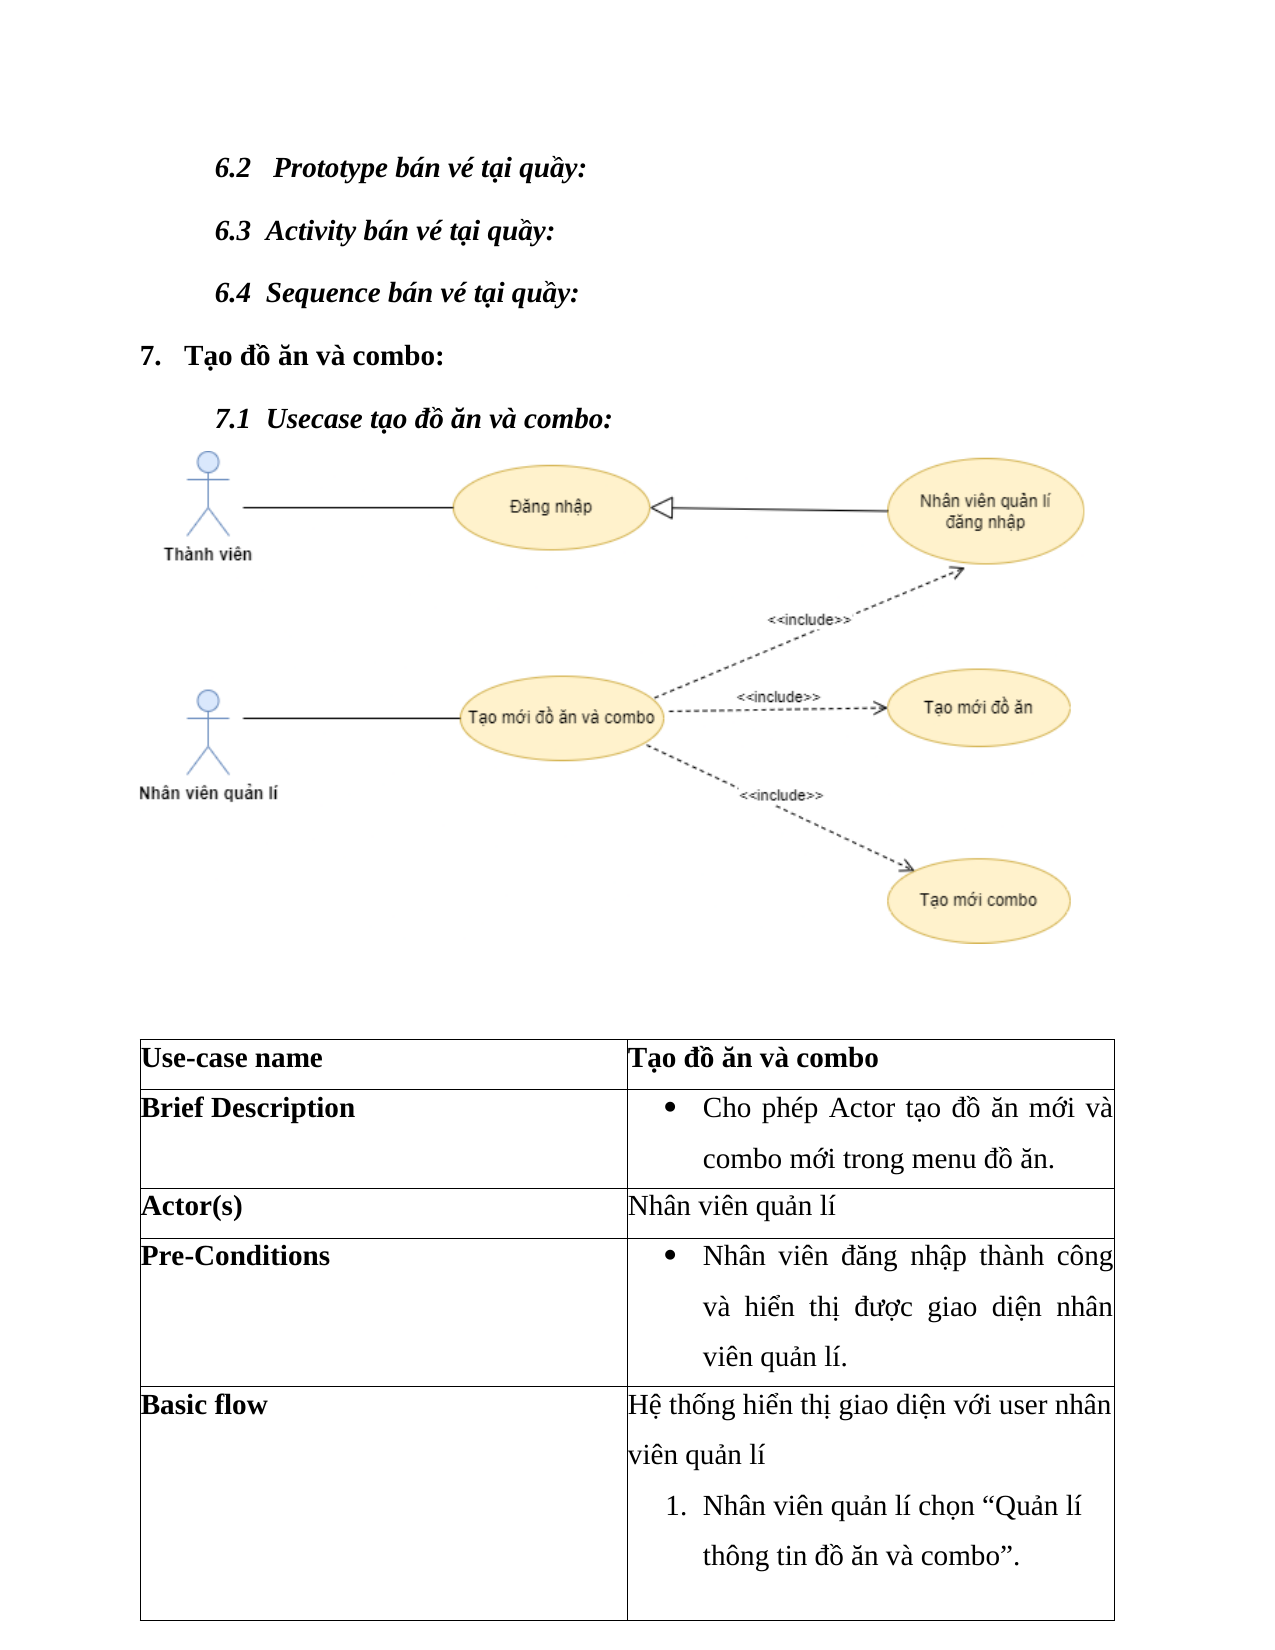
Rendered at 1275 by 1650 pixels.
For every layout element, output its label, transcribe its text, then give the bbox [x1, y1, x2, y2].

subtitle 6.4 Sequence bán vé tại quầy: [214, 276, 1137, 309]
subtitle 7.1 Usecase tạo đồ ăn và combo: [214, 401, 1137, 435]
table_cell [628, 1387, 1114, 1620]
table_cell Pre-Conditions [141, 1239, 627, 1386]
subtitle 6.3 Activity bán vé tại quầy: [214, 213, 1137, 246]
table_cell Brief Description [141, 1090, 627, 1187]
table_cell Actor(s) [141, 1189, 627, 1237]
picture [139, 451, 1085, 944]
table_header Tạo đồ ăn và combo [628, 1040, 1114, 1089]
table_cell Nhân viên quản lí [628, 1189, 1114, 1237]
table_cell Basic flow [141, 1387, 627, 1620]
table_header Use-case name [141, 1040, 627, 1089]
subtitle Tạo đồ ăn và combo: [139, 338, 1137, 372]
subtitle 6.2 Prototype bán vé tại quầy: [214, 150, 1137, 183]
table_cell Cho phép Actor tạo đồ ăn mới và combo mới trong menu đồ ăn. [628, 1090, 1114, 1187]
table_cell Nhân viên đăng nhập thành công và hiển thị được giao diện nhân viên quản lí. [628, 1239, 1114, 1386]
